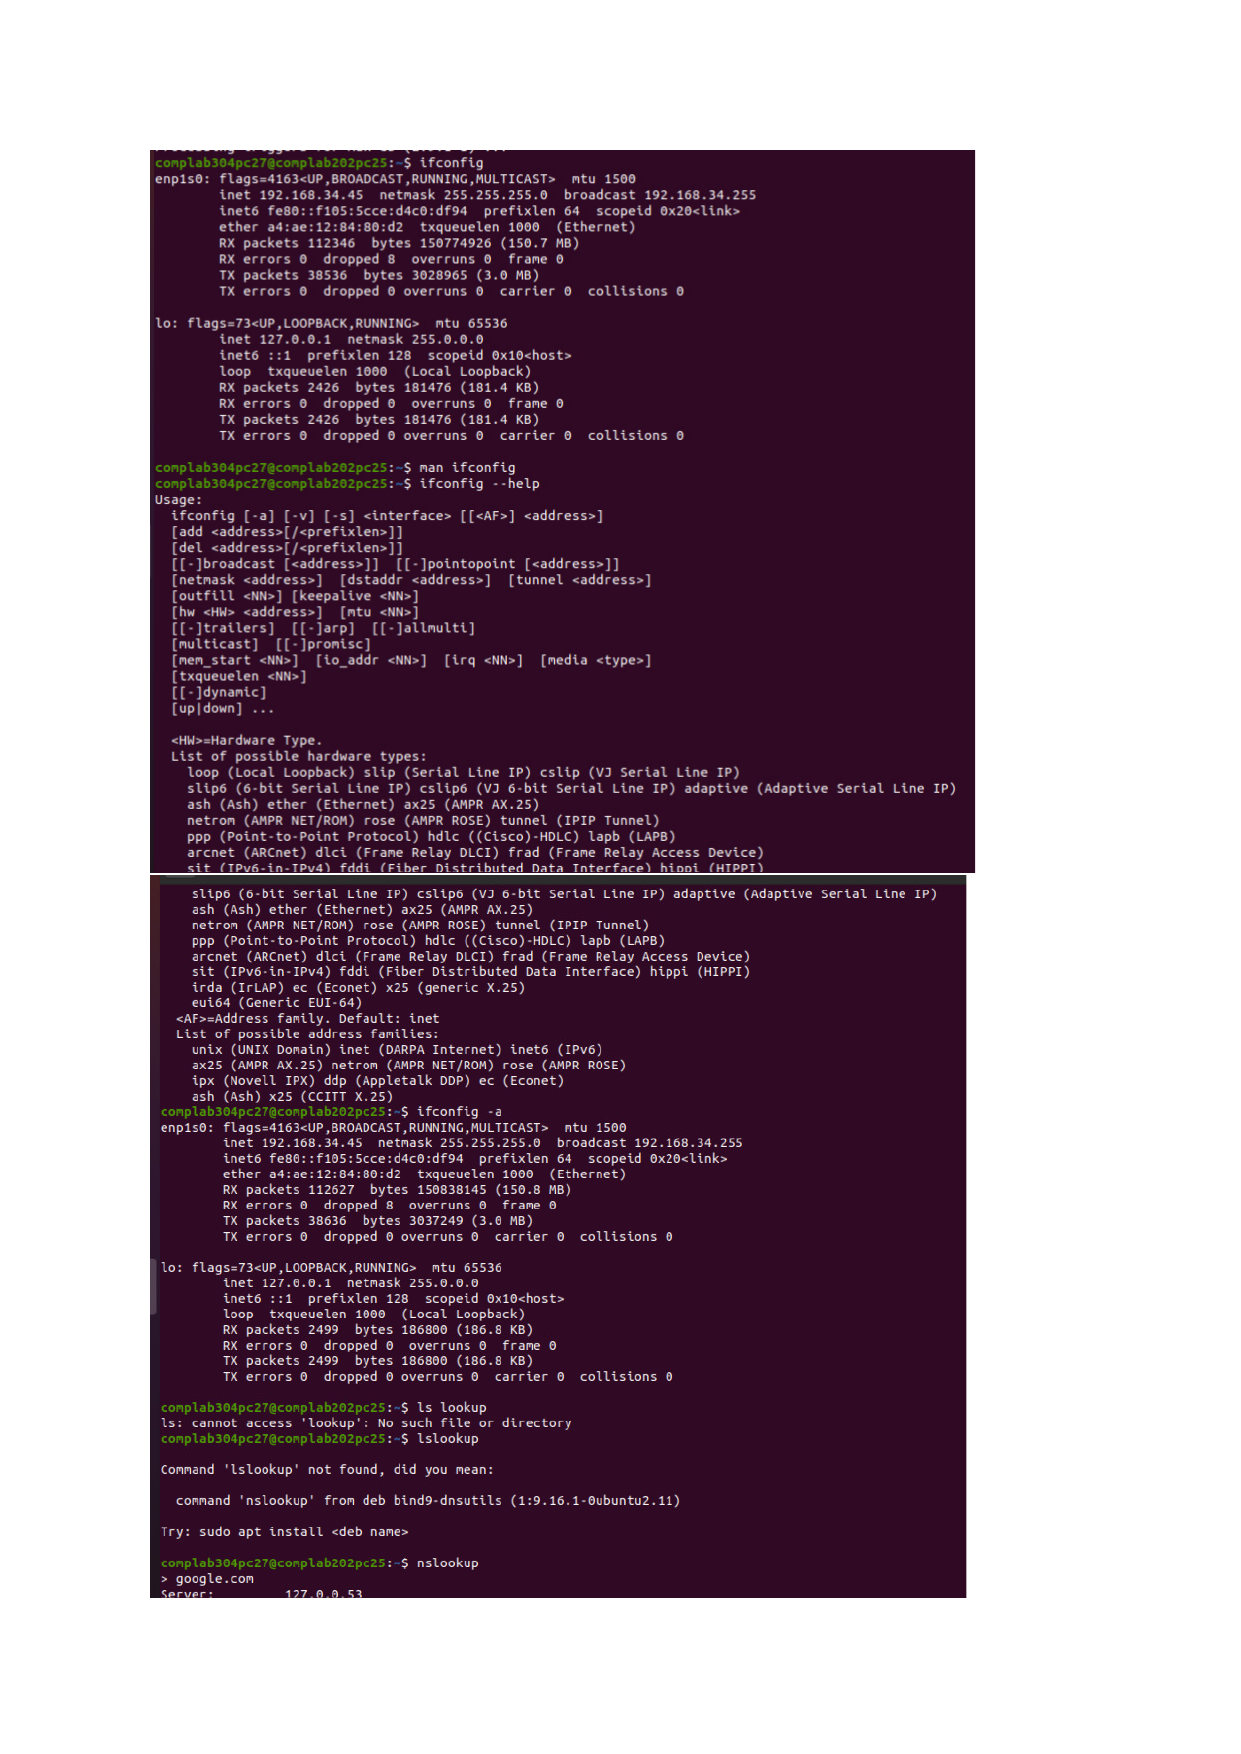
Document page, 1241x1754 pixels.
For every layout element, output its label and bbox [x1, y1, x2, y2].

picture [150, 875, 967, 1598]
picture [150, 150, 976, 873]
